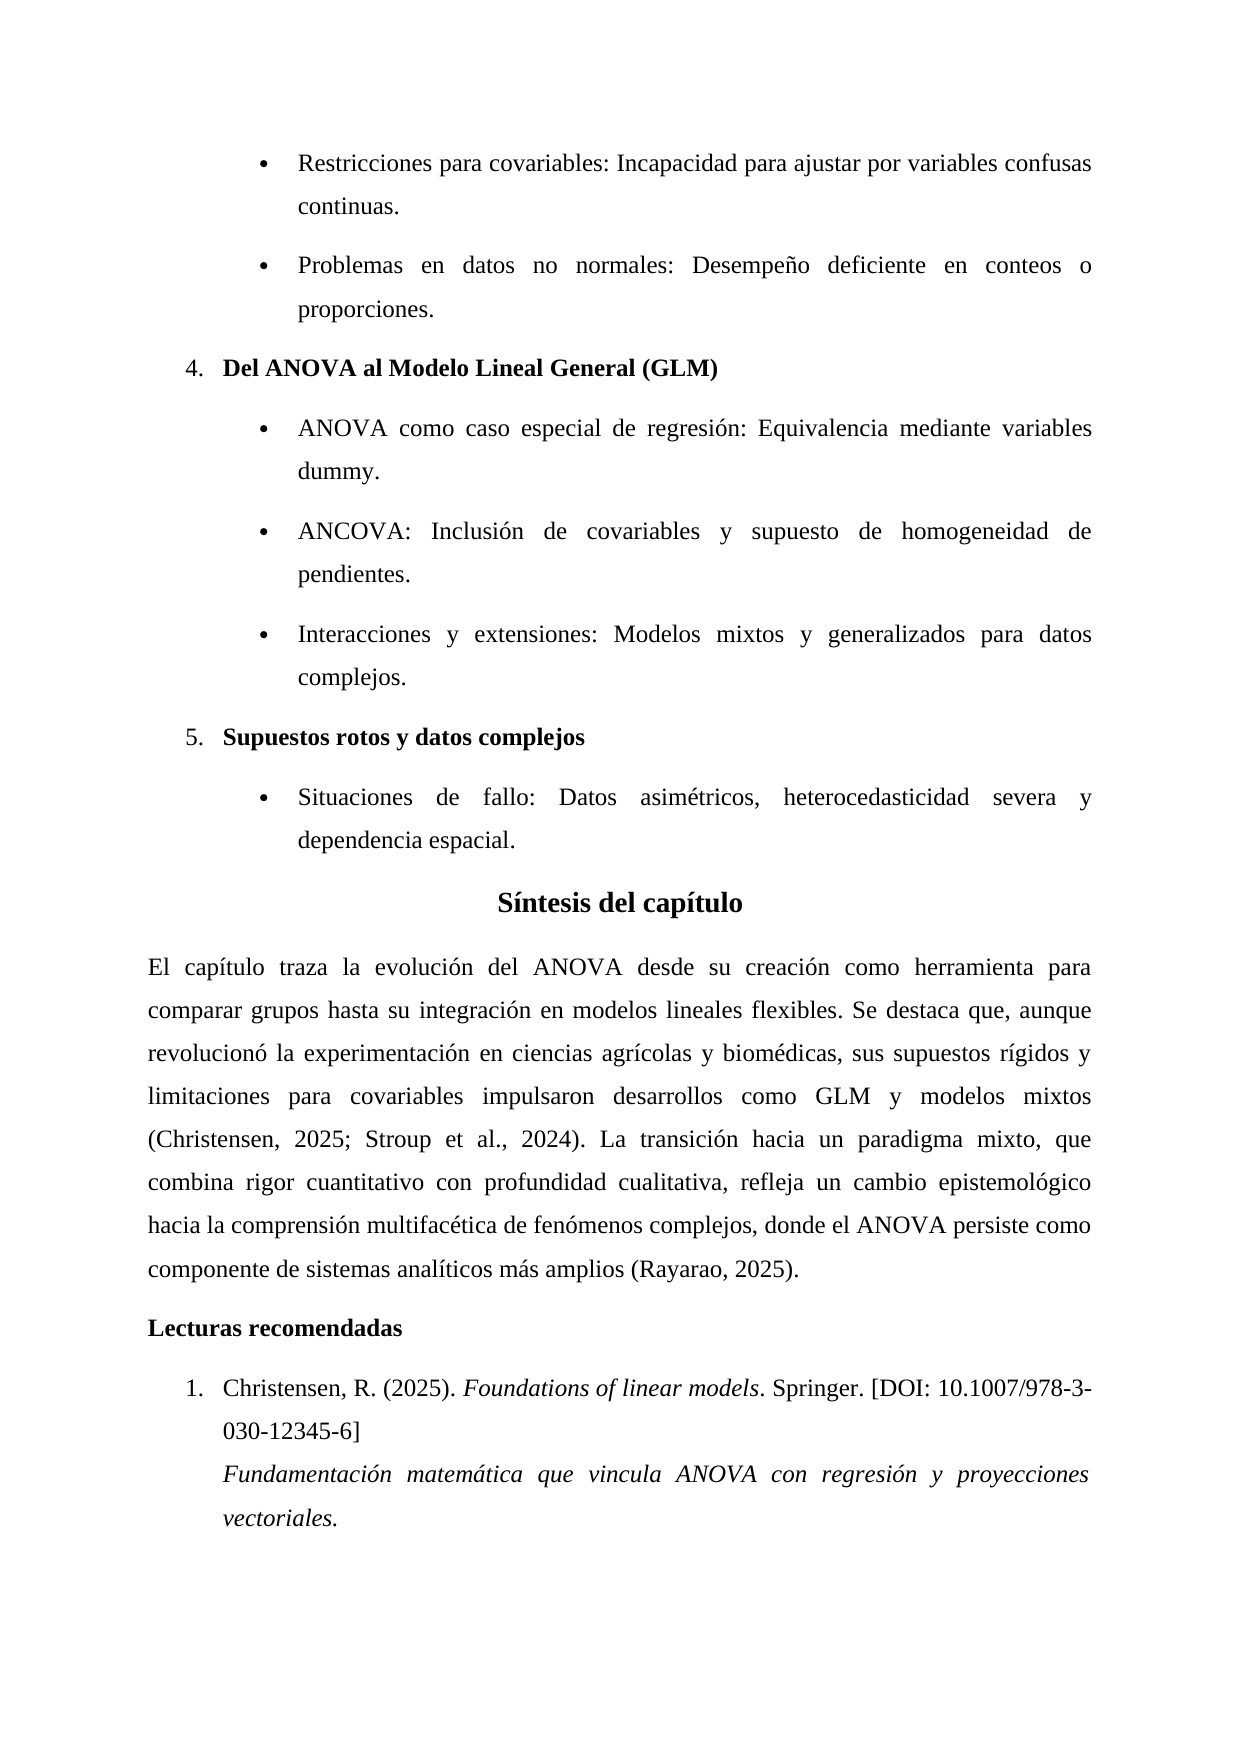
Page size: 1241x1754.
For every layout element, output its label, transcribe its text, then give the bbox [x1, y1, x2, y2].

list Problemas en datos no normales: Desempeño deficiente en conteos o proporciones. [260, 251, 1092, 322]
text Lecturas recomendadas [148, 1313, 1092, 1342]
subtitle Síntesis del capítulo [148, 885, 1092, 918]
list Restricciones para covariables: Incapacidad para ajustar por variables confusas continuas. [260, 148, 1092, 219]
list Supuestos rotos y datos complejos [185, 722, 1092, 751]
text El capítulo traza la evolución del ANOVA desde su creación como herramienta para comparar grupos hasta su integración en modelos lineales flexibles. Se destaca que, aunque revolucionó la experimentación en ciencias agrícolas y biomédicas, sus supuestos rígidos y limitaciones para covariables impulsaron desarrollos como GLM y modelos mixtos (Christensen, 2025; Stroup et al., 2024). La transición hacia un paradigma mixto, que combina rigor cuantitativo con profundidad cualitativa, refleja un cambio epistemológico hacia la comprensión multifacética de fenómenos complejos, donde el ANOVA persiste como componente de sistemas analíticos más amplios (Rayarao, 2025). [148, 952, 1092, 1282]
list ANCOVA: Inclusión de covariables y supuesto de homogeneidad de pendientes. [260, 516, 1092, 588]
list ANOVA como caso especial de regresión: Equivalencia mediante variables dummy. [260, 413, 1092, 485]
list Del ANOVA al Modelo Lineal General (GLM) [185, 353, 1092, 382]
list Christensen, R. (2025). Foundations of linear models. Springer. [DOI: 10.1007/978-3-030-12345-6] Fundamentación matemática que vincula ANOVA con regresión y proyecciones vectoriales. [185, 1373, 1092, 1531]
list Situaciones de fallo: Datos asimétricos, heterocedasticidad severa y dependencia espacial. [260, 782, 1092, 854]
list Interacciones y extensiones: Modelos mixtos y generalizados para datos complejos. [260, 619, 1092, 691]
